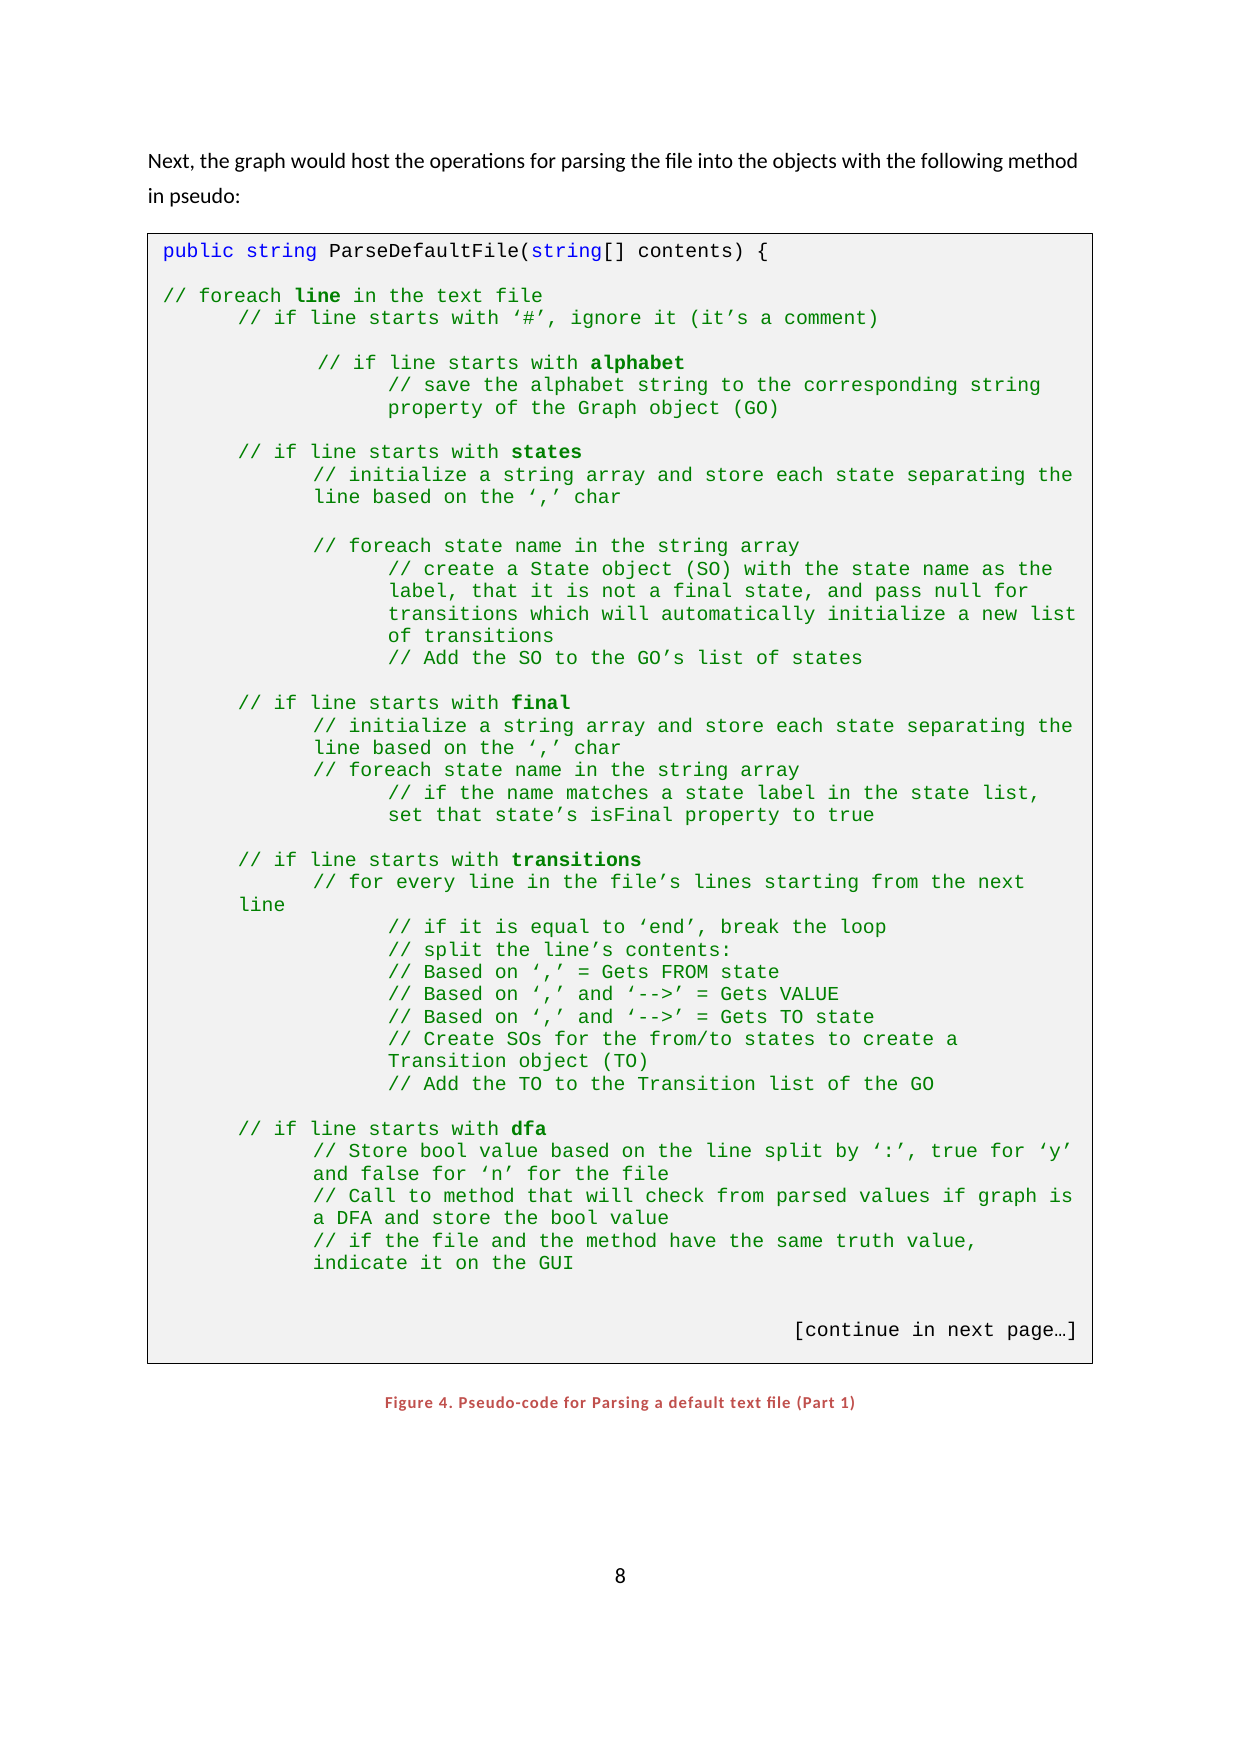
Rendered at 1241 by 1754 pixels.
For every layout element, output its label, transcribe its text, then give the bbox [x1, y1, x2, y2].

text Figure 4. Pseudo-code for Parsing a default text file (Part 1) [148, 1392, 1093, 1413]
text Next, the graph would host the operations for parsing the file into the objects with the following method in pseudo: [148, 148, 1093, 209]
